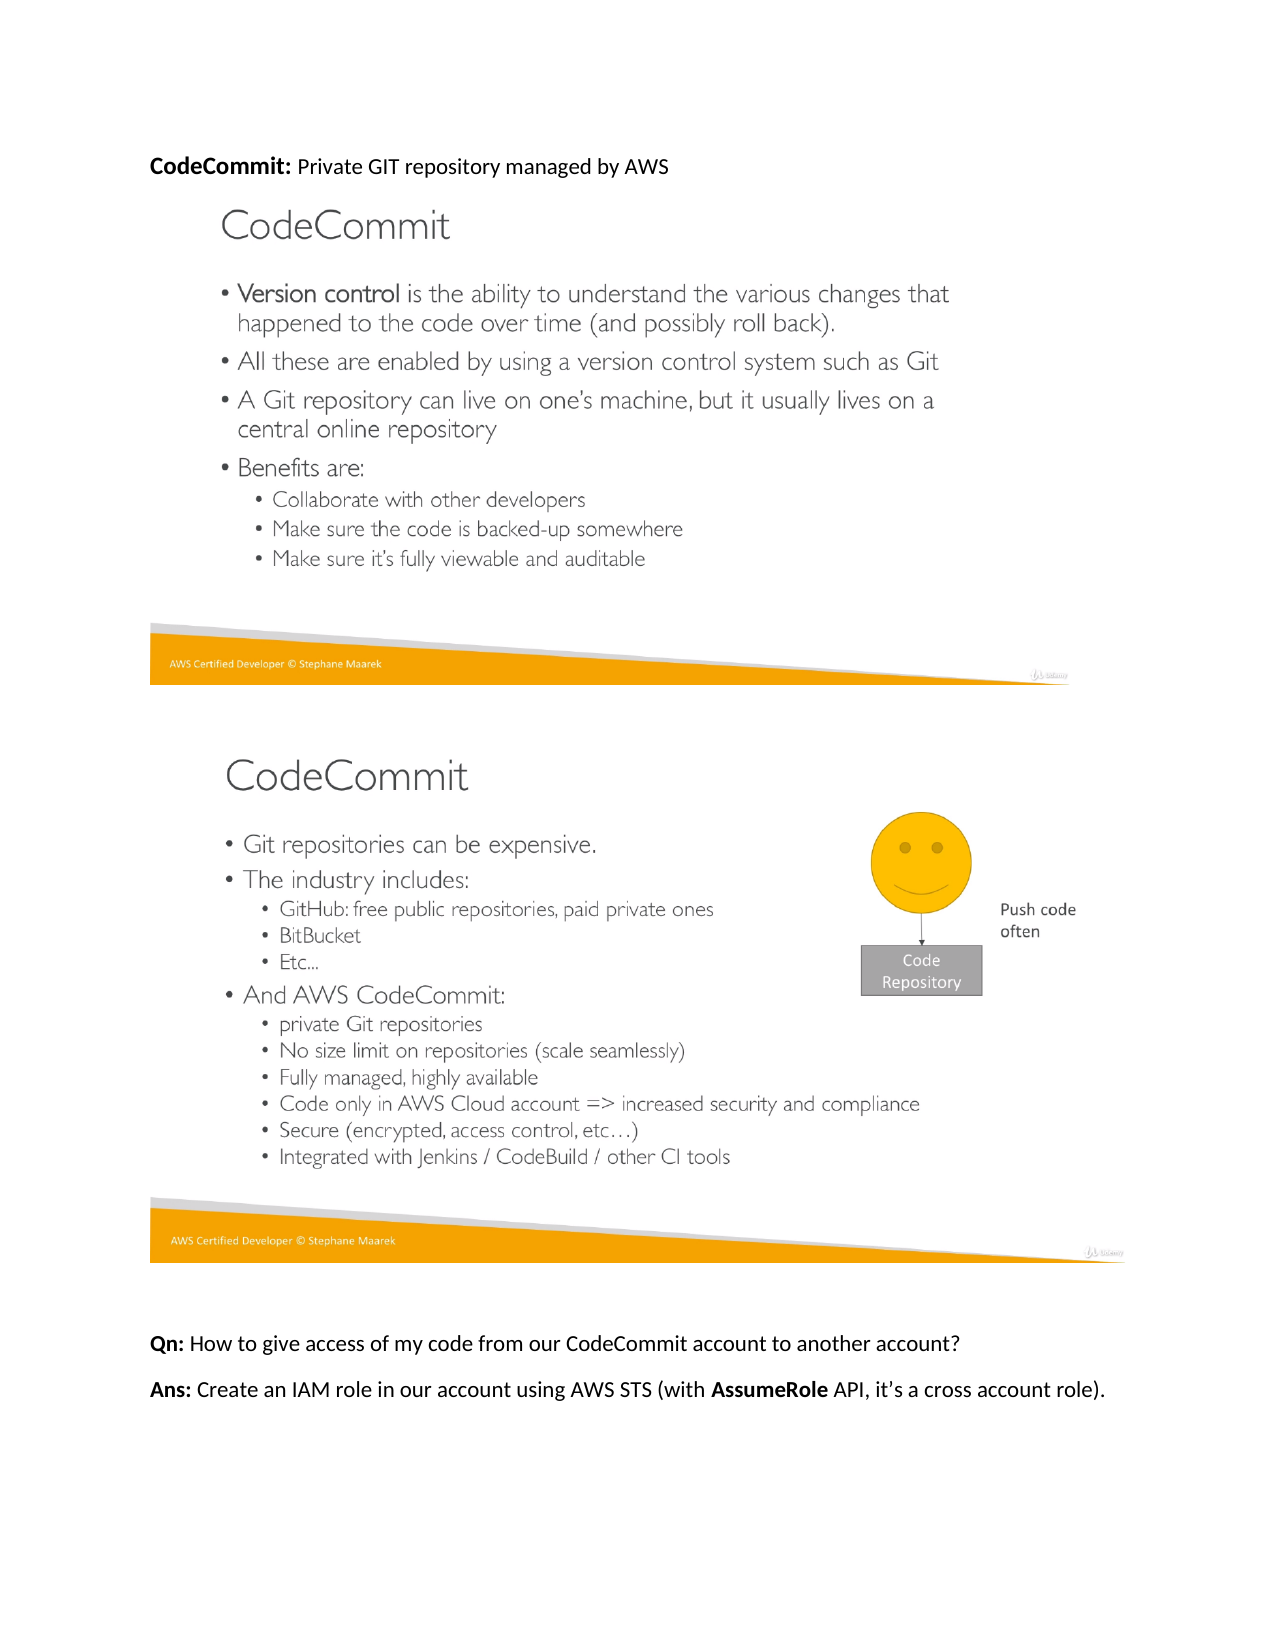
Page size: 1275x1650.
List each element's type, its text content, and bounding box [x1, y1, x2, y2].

picture [150, 199, 1070, 685]
picture [150, 750, 1125, 1263]
text CodeCommit: Private GIT repository managed by AWS [150, 150, 1125, 181]
text Ans: Create an IAM role in our account using AWS STS (with AssumeRole API, it’s a cross account role). [150, 1376, 1125, 1403]
text Qn: How to give access of my code from our CodeCommit account to another account? [150, 1329, 1125, 1357]
